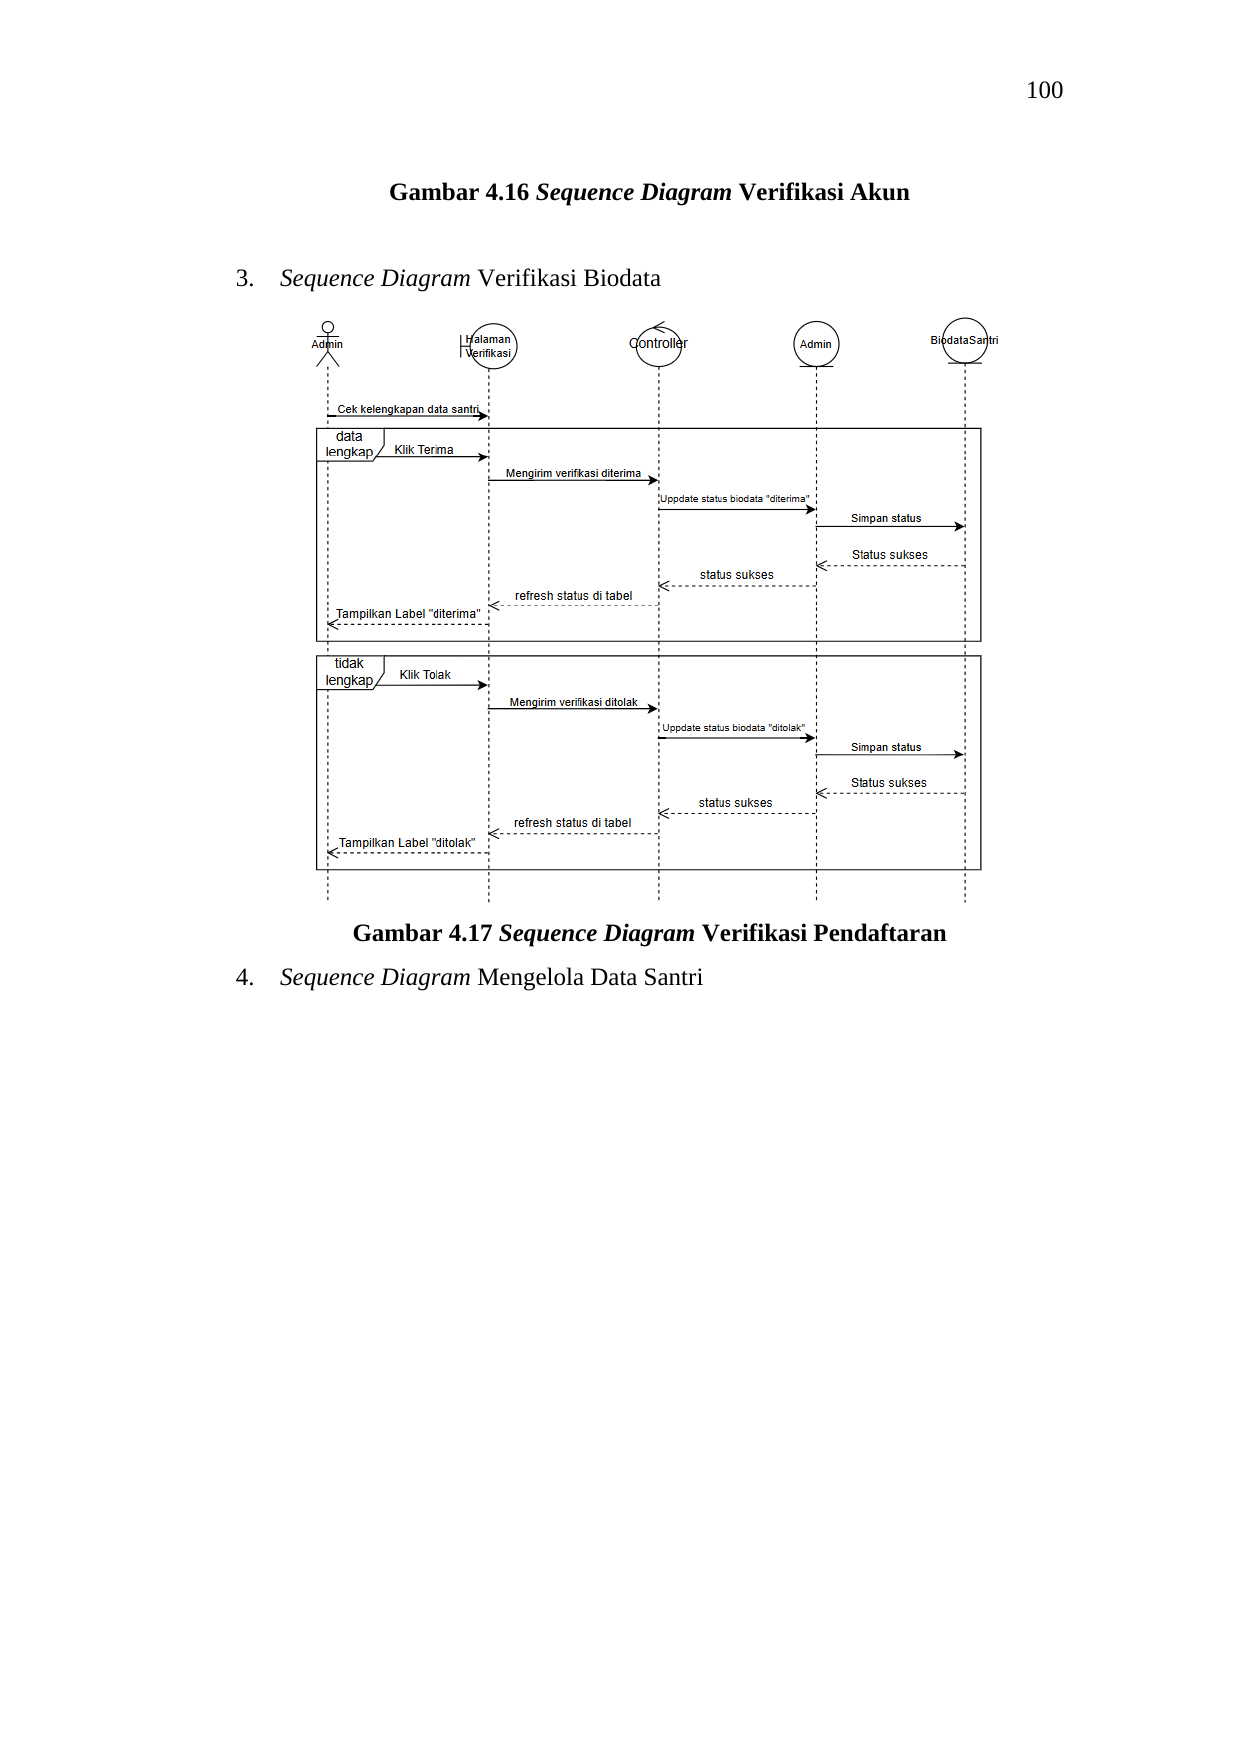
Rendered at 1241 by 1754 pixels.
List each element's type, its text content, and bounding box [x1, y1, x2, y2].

picture [295, 306, 1004, 905]
list Sequence Diagram Mengelola Data Santri [236, 962, 1063, 990]
list Sequence Diagram Verifikasi Biodata [236, 263, 1063, 292]
list Gambar 4.16 Sequence Diagram Verifikasi Akun [236, 177, 1063, 206]
list Gambar 4.17 Sequence Diagram Verifikasi Pendaftaran [236, 918, 1063, 947]
